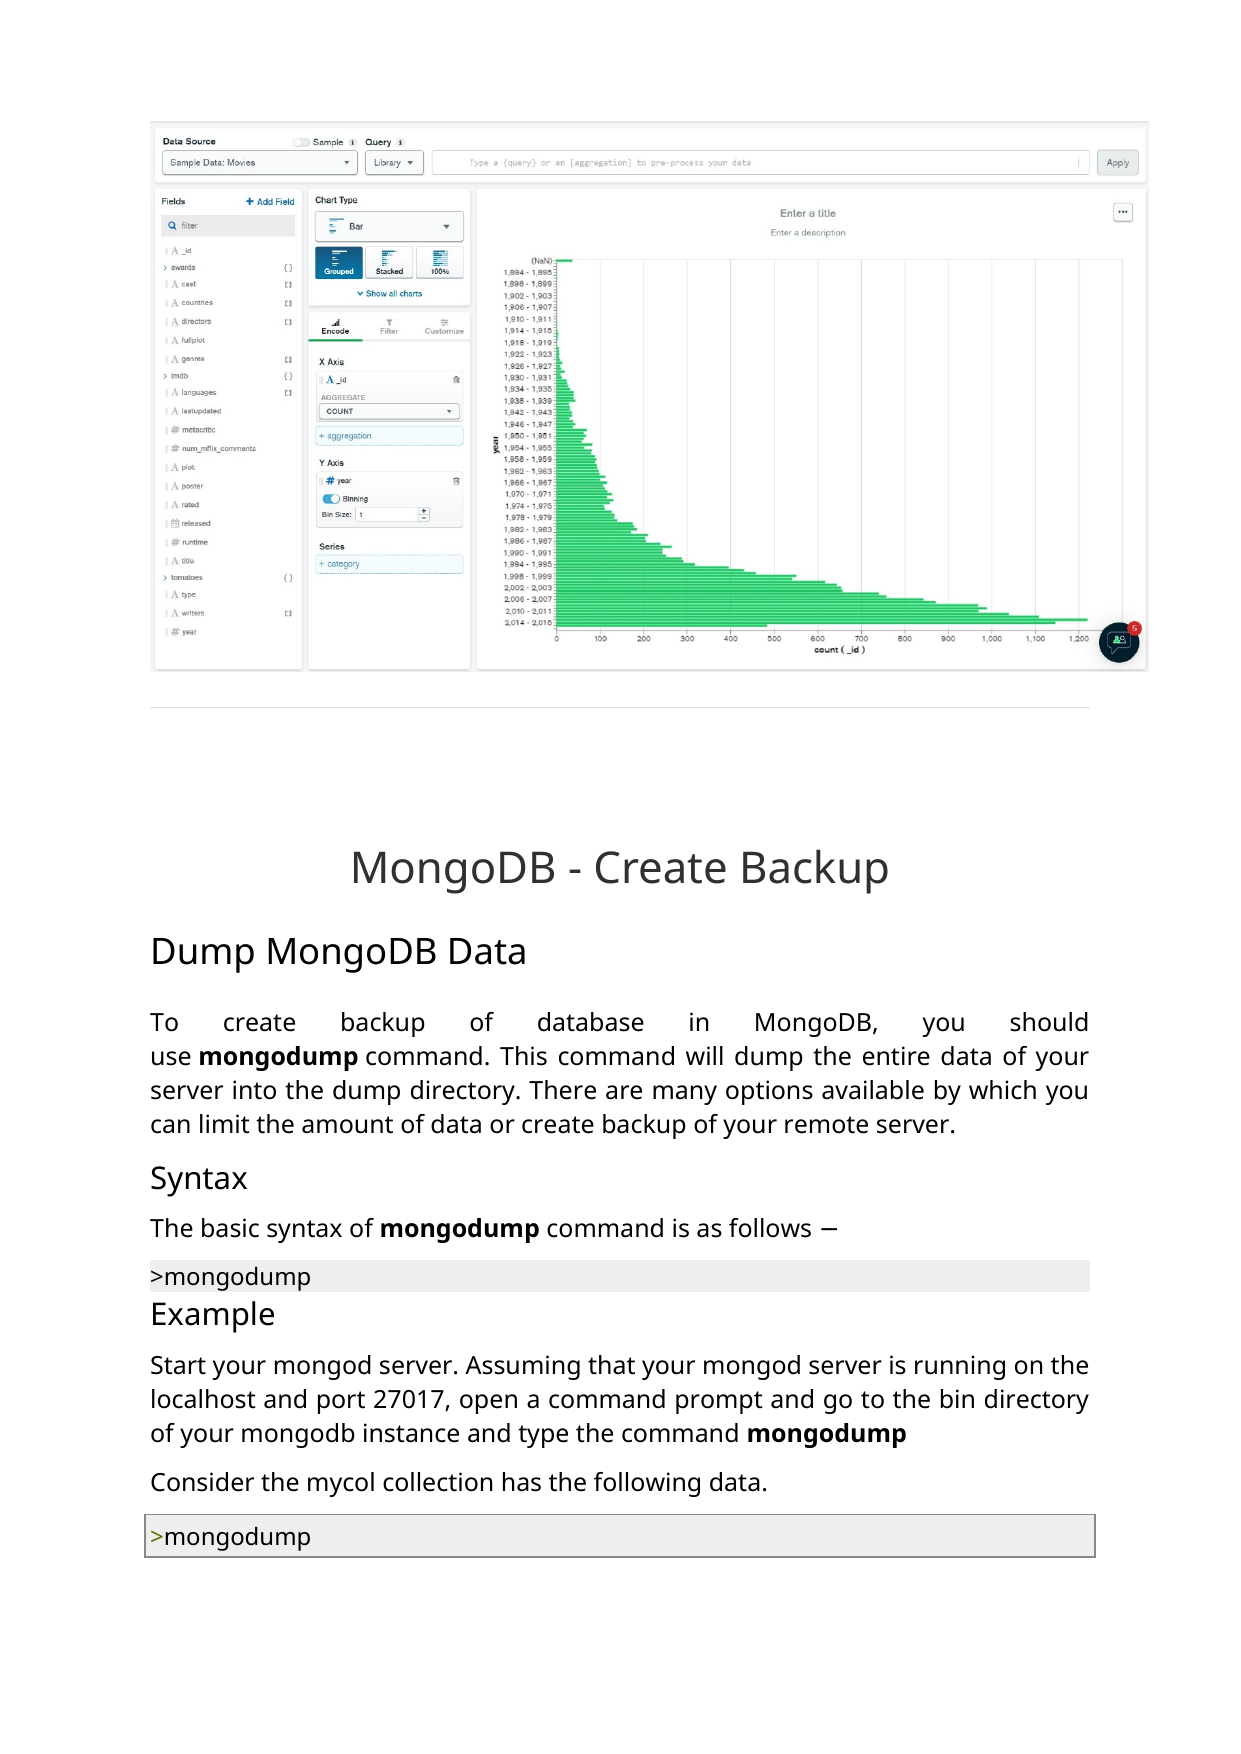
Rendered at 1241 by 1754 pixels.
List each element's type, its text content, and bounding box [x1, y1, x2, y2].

picture [150, 121, 1150, 672]
text >mongodump [150, 1260, 1090, 1292]
subtitle Dump MongoDB Data [150, 926, 1090, 975]
text To create backup of database in MongoDB, you should use mongodump command. This command will dump the entire data of your server into the dump directory. There are many options available by which you can limit the amount of data or create backup of your remote server. [150, 1004, 1090, 1141]
subtitle Example [150, 1292, 1090, 1335]
subtitle Syntax [150, 1156, 1090, 1198]
text Consider the mycol collection has the following data. [150, 1465, 1090, 1499]
text The basic syntax of mongodump command is as follows − [150, 1211, 1090, 1245]
text Start your mongod server. Assuming that your mongod server is running on the localhost and port 27017, open a command prompt and go to the bin directory of your mongodb instance and type the command mongodump [150, 1347, 1090, 1450]
subtitle MongoDB - Create Backup [150, 837, 1090, 896]
text >mongodump [146, 1515, 1094, 1556]
